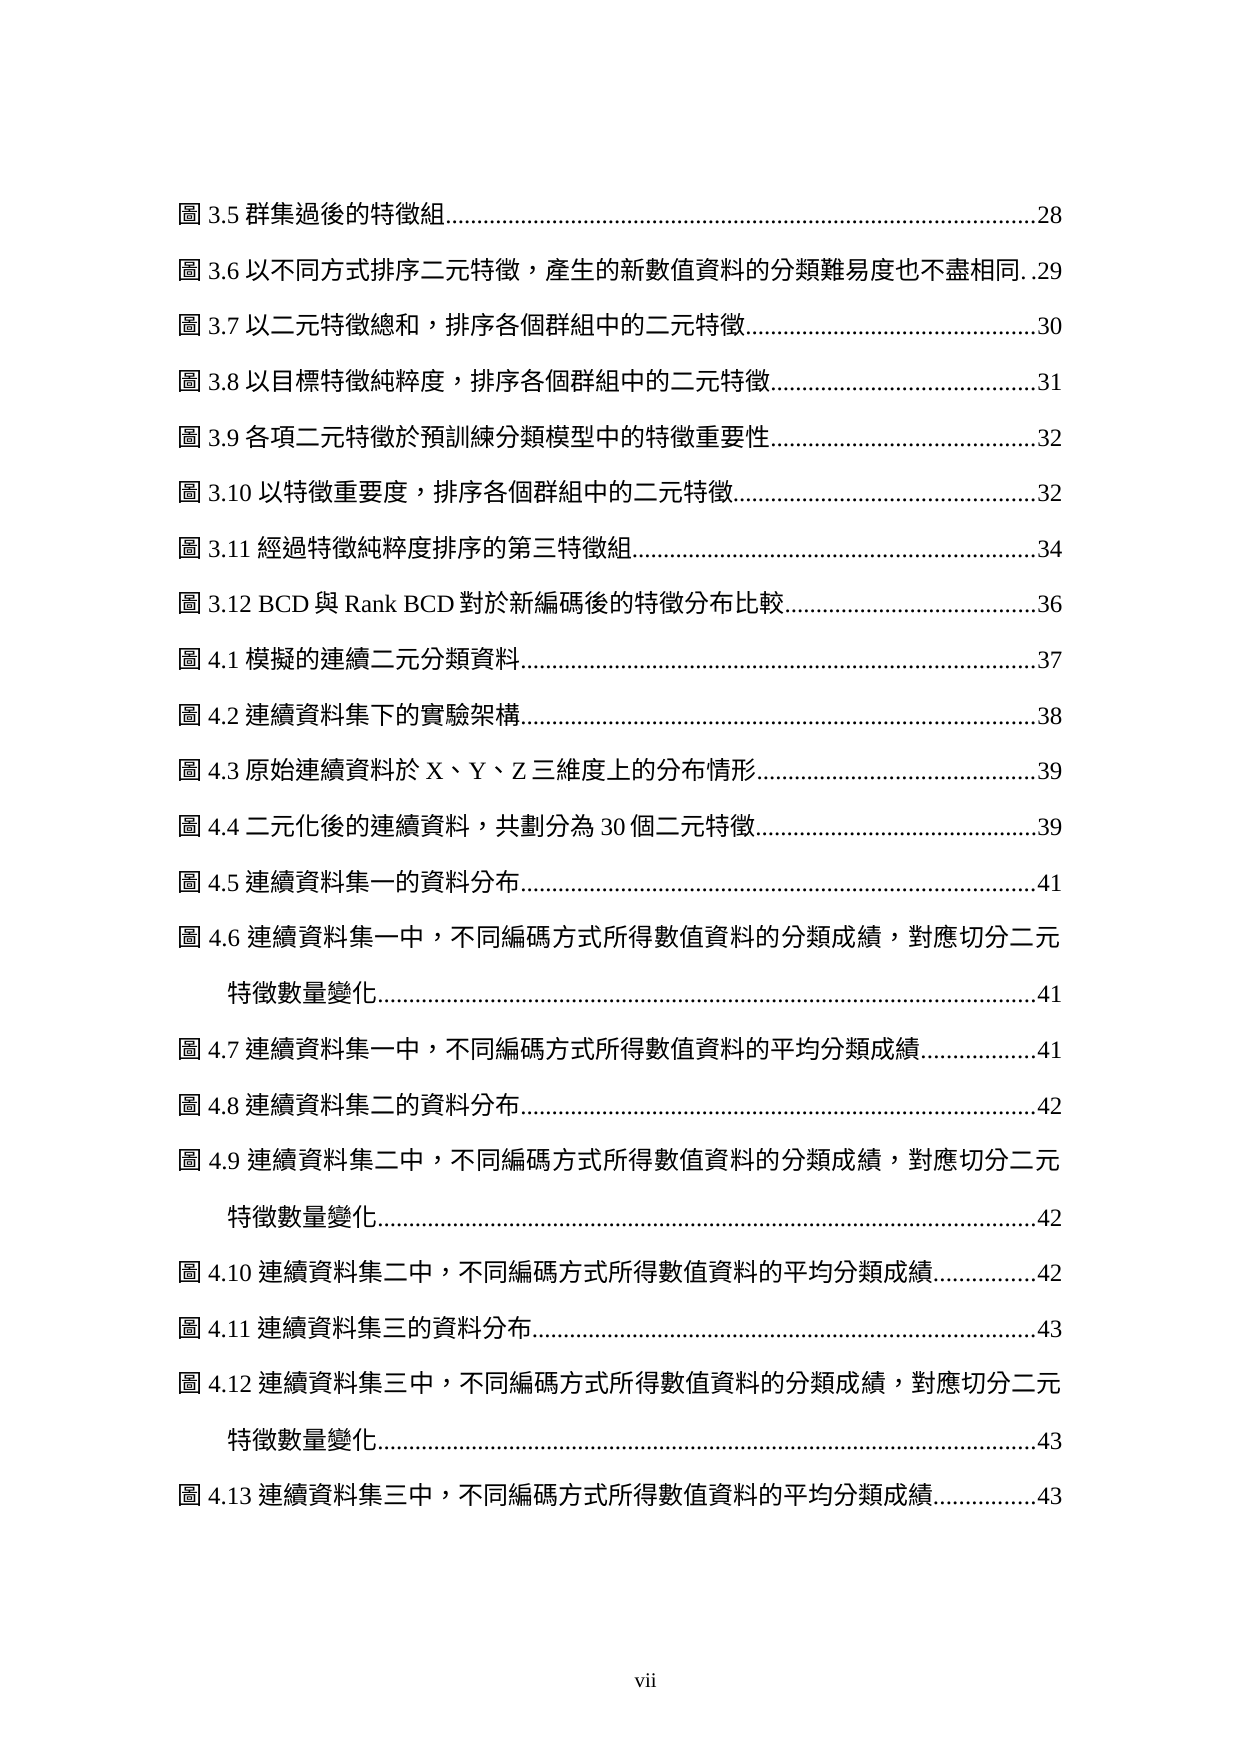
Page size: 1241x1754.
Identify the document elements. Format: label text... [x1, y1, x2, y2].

text 圖 4.3 原始連續資料於X、Y、Z三維度上的分布情形 39 [177, 750, 1063, 788]
text 圖 3.5 群集過後的特徵組 28 [177, 194, 1063, 231]
text 圖 3.11 經過特徵純粹度排序的第三特徵組 34 [177, 528, 1063, 565]
text 圖 3.6 以不同方式排序二元特徵，產生的新數值資料的分類難易度也不盡相同 29 [177, 249, 1063, 287]
text 圖 4.1 模擬的連續二元分類資料 37 [177, 639, 1063, 676]
text 圖 3.9 各項二元特徵於預訓練分類模型中的特徵重要性 32 [177, 416, 1063, 454]
text 圖 4.13 連續資料集三中，不同編碼方式所得數值資料的平均分類成績 43 [177, 1475, 1063, 1513]
text 圖 3.12 BCD與Rank BCD對於新編碼後的特徵分布比較 36 [177, 583, 1063, 621]
text 圖 4.2 連續資料集下的實驗架構 38 [177, 694, 1063, 732]
text 圖 3.7 以二元特徵總和，排序各個群組中的二元特徵 30 [177, 305, 1063, 343]
text 圖 4.12 連續資料集三中，不同編碼方式所得數值資料的分類成績，對應切分二元特徵數量變化 43 [177, 1363, 1063, 1457]
text 圖 4.7 連續資料集一中，不同編碼方式所得數值資料的平均分類成績 41 [177, 1029, 1063, 1066]
text 圖 4.6 連續資料集一中，不同編碼方式所得數值資料的分類成績，對應切分二元特徵數量變化 41 [177, 917, 1063, 1011]
text 圖 4.4 二元化後的連續資料，共劃分為30個二元特徵 39 [177, 806, 1063, 843]
text 圖 4.8 連續資料集二的資料分布 42 [177, 1084, 1063, 1122]
text 圖 4.5 連續資料集一的資料分布 41 [177, 861, 1063, 899]
text 圖 4.10 連續資料集二中，不同編碼方式所得數值資料的平均分類成績 42 [177, 1252, 1063, 1289]
text 圖 3.10 以特徵重要度，排序各個群組中的二元特徵 32 [177, 472, 1063, 509]
text 圖 4.9 連續資料集二中，不同編碼方式所得數值資料的分類成績，對應切分二元特徵數量變化 42 [177, 1140, 1063, 1234]
text 圖 3.8 以目標特徵純粹度，排序各個群組中的二元特徵 31 [177, 361, 1063, 398]
text 圖 4.11 連續資料集三的資料分布 43 [177, 1308, 1063, 1345]
